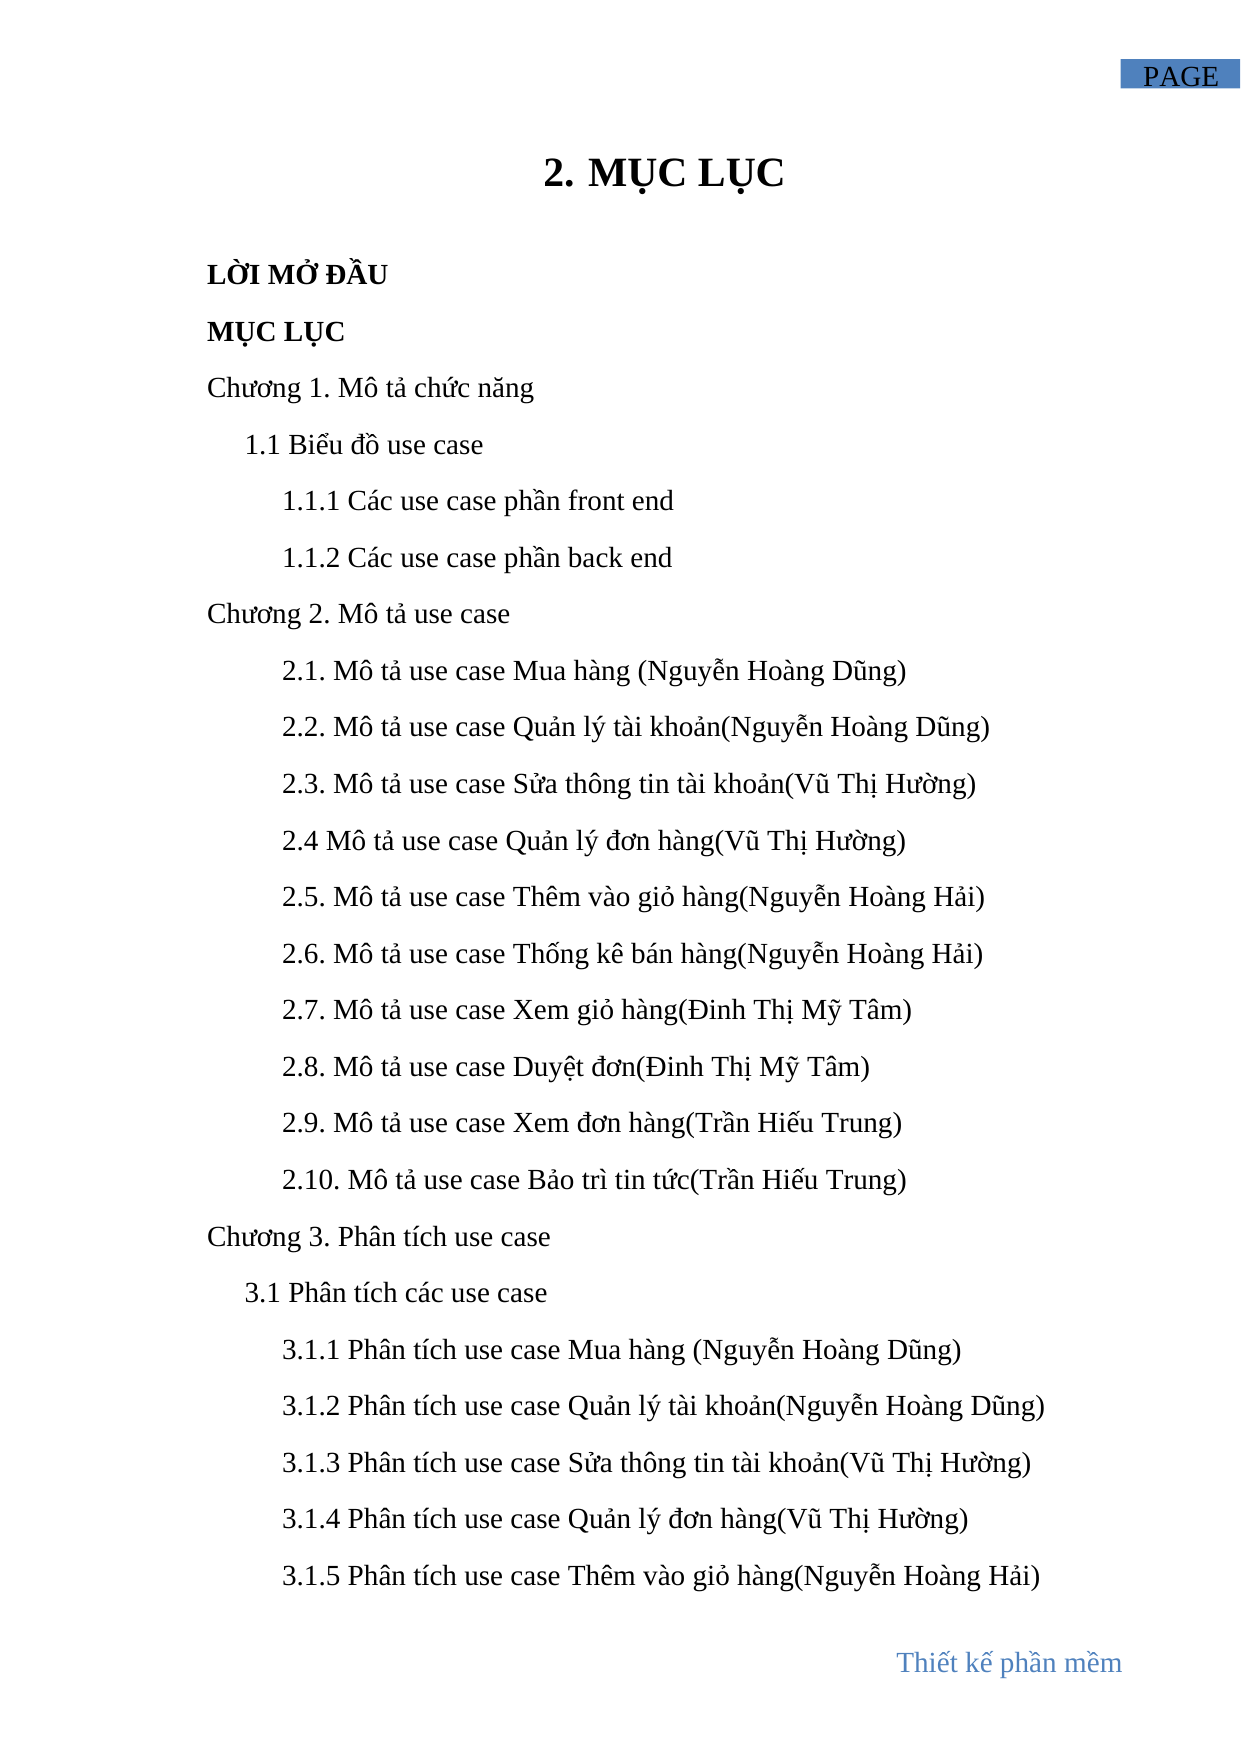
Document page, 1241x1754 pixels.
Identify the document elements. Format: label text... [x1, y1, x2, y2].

subtitle MỤC LỤC [207, 148, 1122, 196]
